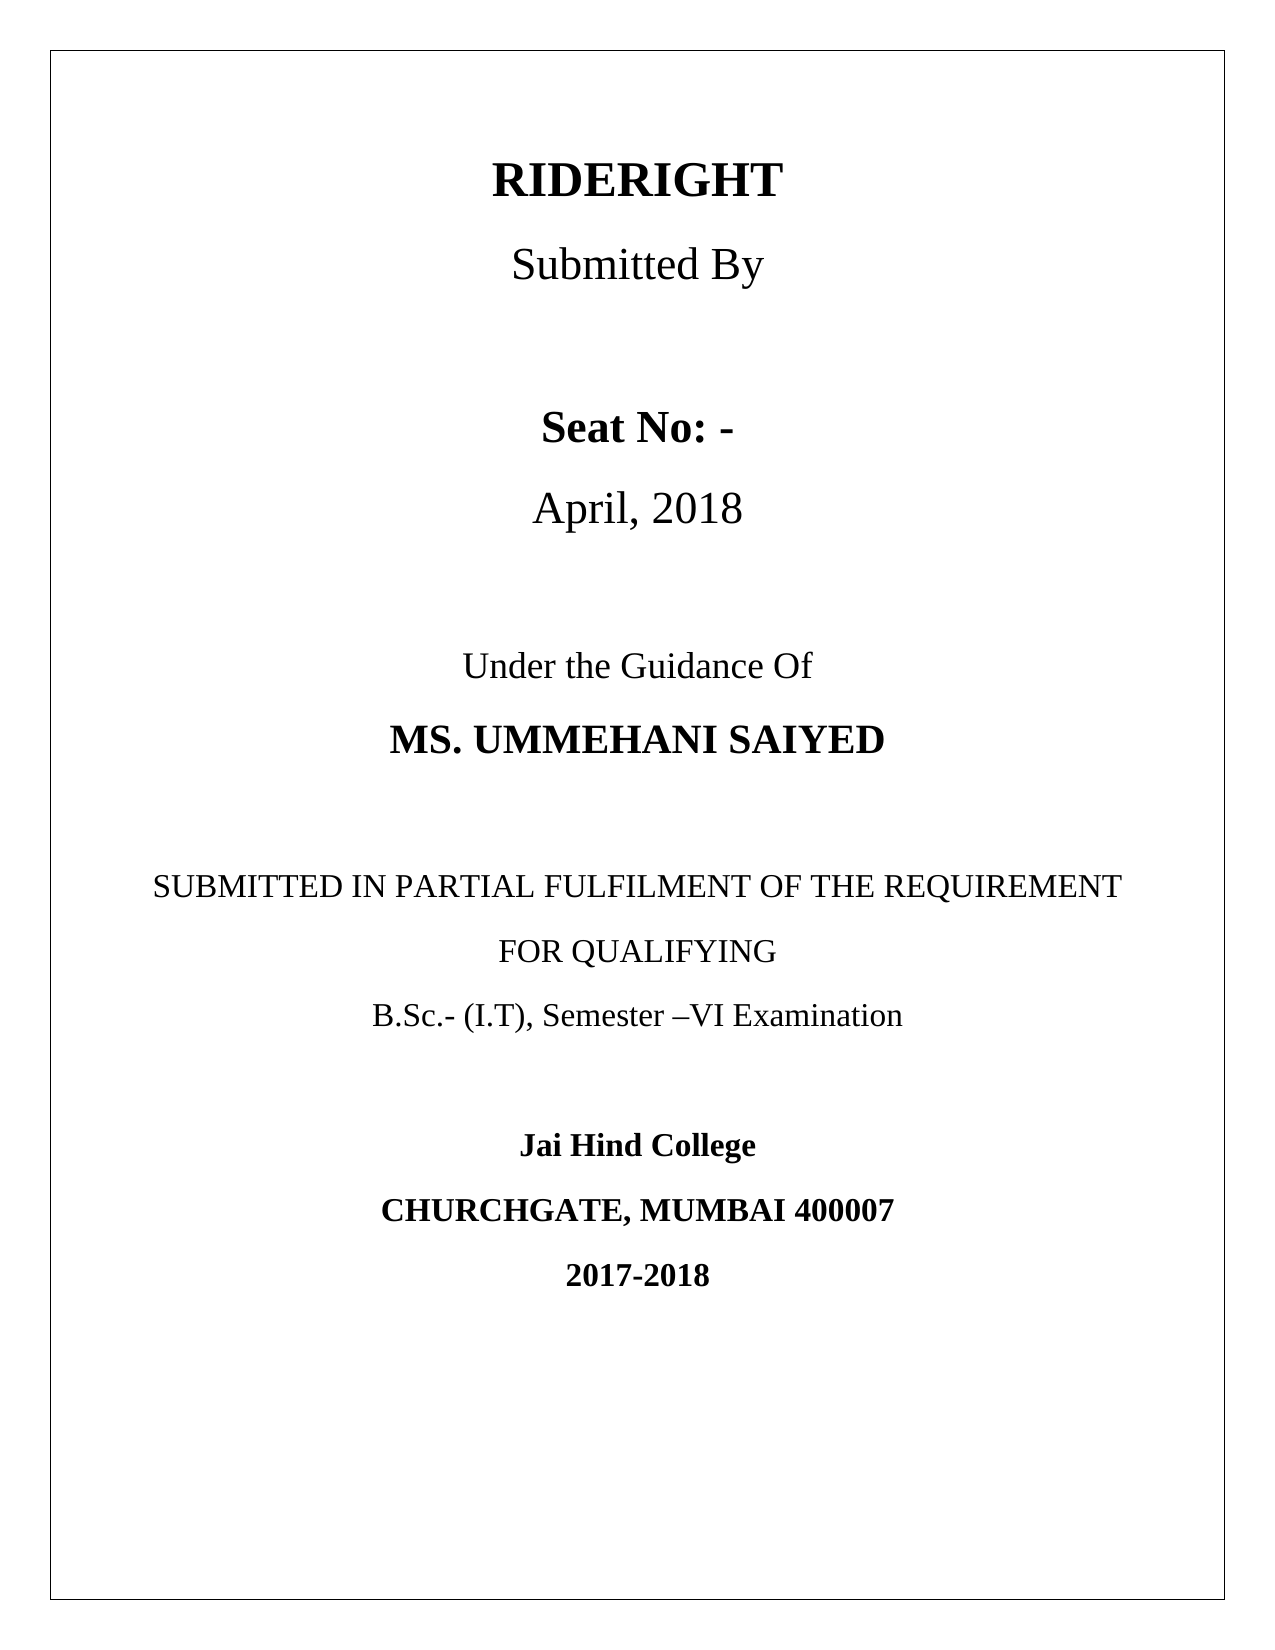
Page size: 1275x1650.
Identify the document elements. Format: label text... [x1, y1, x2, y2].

text RIDERIGHT [150, 150, 1125, 207]
text Seat No: - [150, 399, 1125, 452]
text Jai Hind College [150, 1126, 1125, 1164]
text Submitted By [150, 237, 1125, 289]
text FOR QUALIFYING [150, 931, 1125, 969]
text Under the Guidance Of [150, 644, 1125, 687]
text MS. UMMEHANI SAIYED [150, 714, 1125, 762]
text CHURCHGATE, MUMBAI 400007 [150, 1190, 1125, 1229]
text SUBMITTED IN PARTIAL FULFILMENT OF THE REQUIREMENT [150, 866, 1125, 904]
text April, 2018 [150, 481, 1125, 534]
text B.Sc.- (I.T), Semester –VI Examination [150, 996, 1125, 1034]
text 2017-2018 [150, 1255, 1125, 1294]
